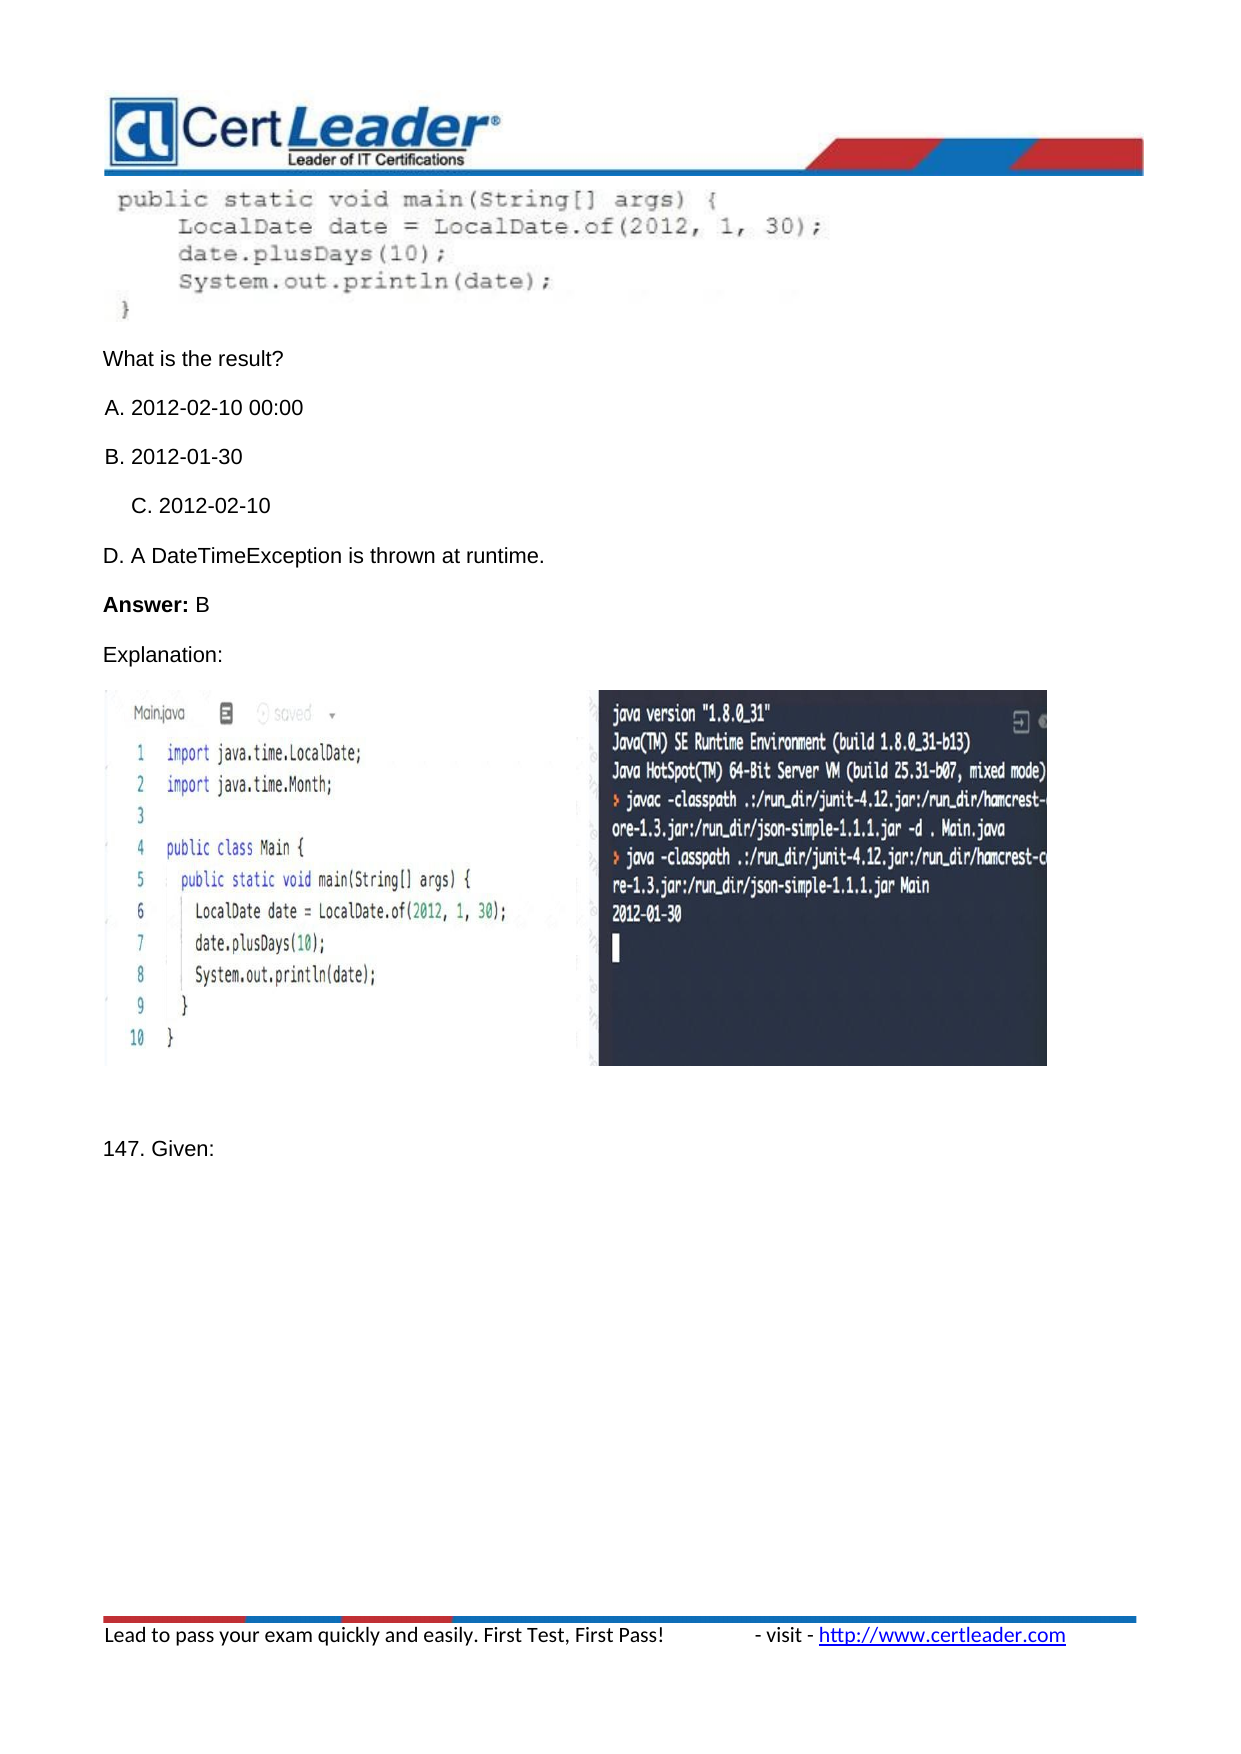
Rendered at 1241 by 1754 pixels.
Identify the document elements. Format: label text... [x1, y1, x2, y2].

text D. A DateTimeException is thrown at runtime. [103, 543, 1136, 568]
picture [104, 178, 839, 322]
list 2012-01-30 C. 2012-02-10 [104, 444, 700, 518]
list 2012-02-10 00:00 [104, 395, 700, 420]
text What is the result? [103, 346, 1136, 371]
text Explanation: [103, 642, 1136, 667]
picture [104, 690, 1047, 1066]
picture [104, 90, 1144, 176]
subtitle Answer: B [103, 592, 1136, 617]
text 147. Given: [103, 1136, 1136, 1161]
picture [103, 1616, 1137, 1623]
